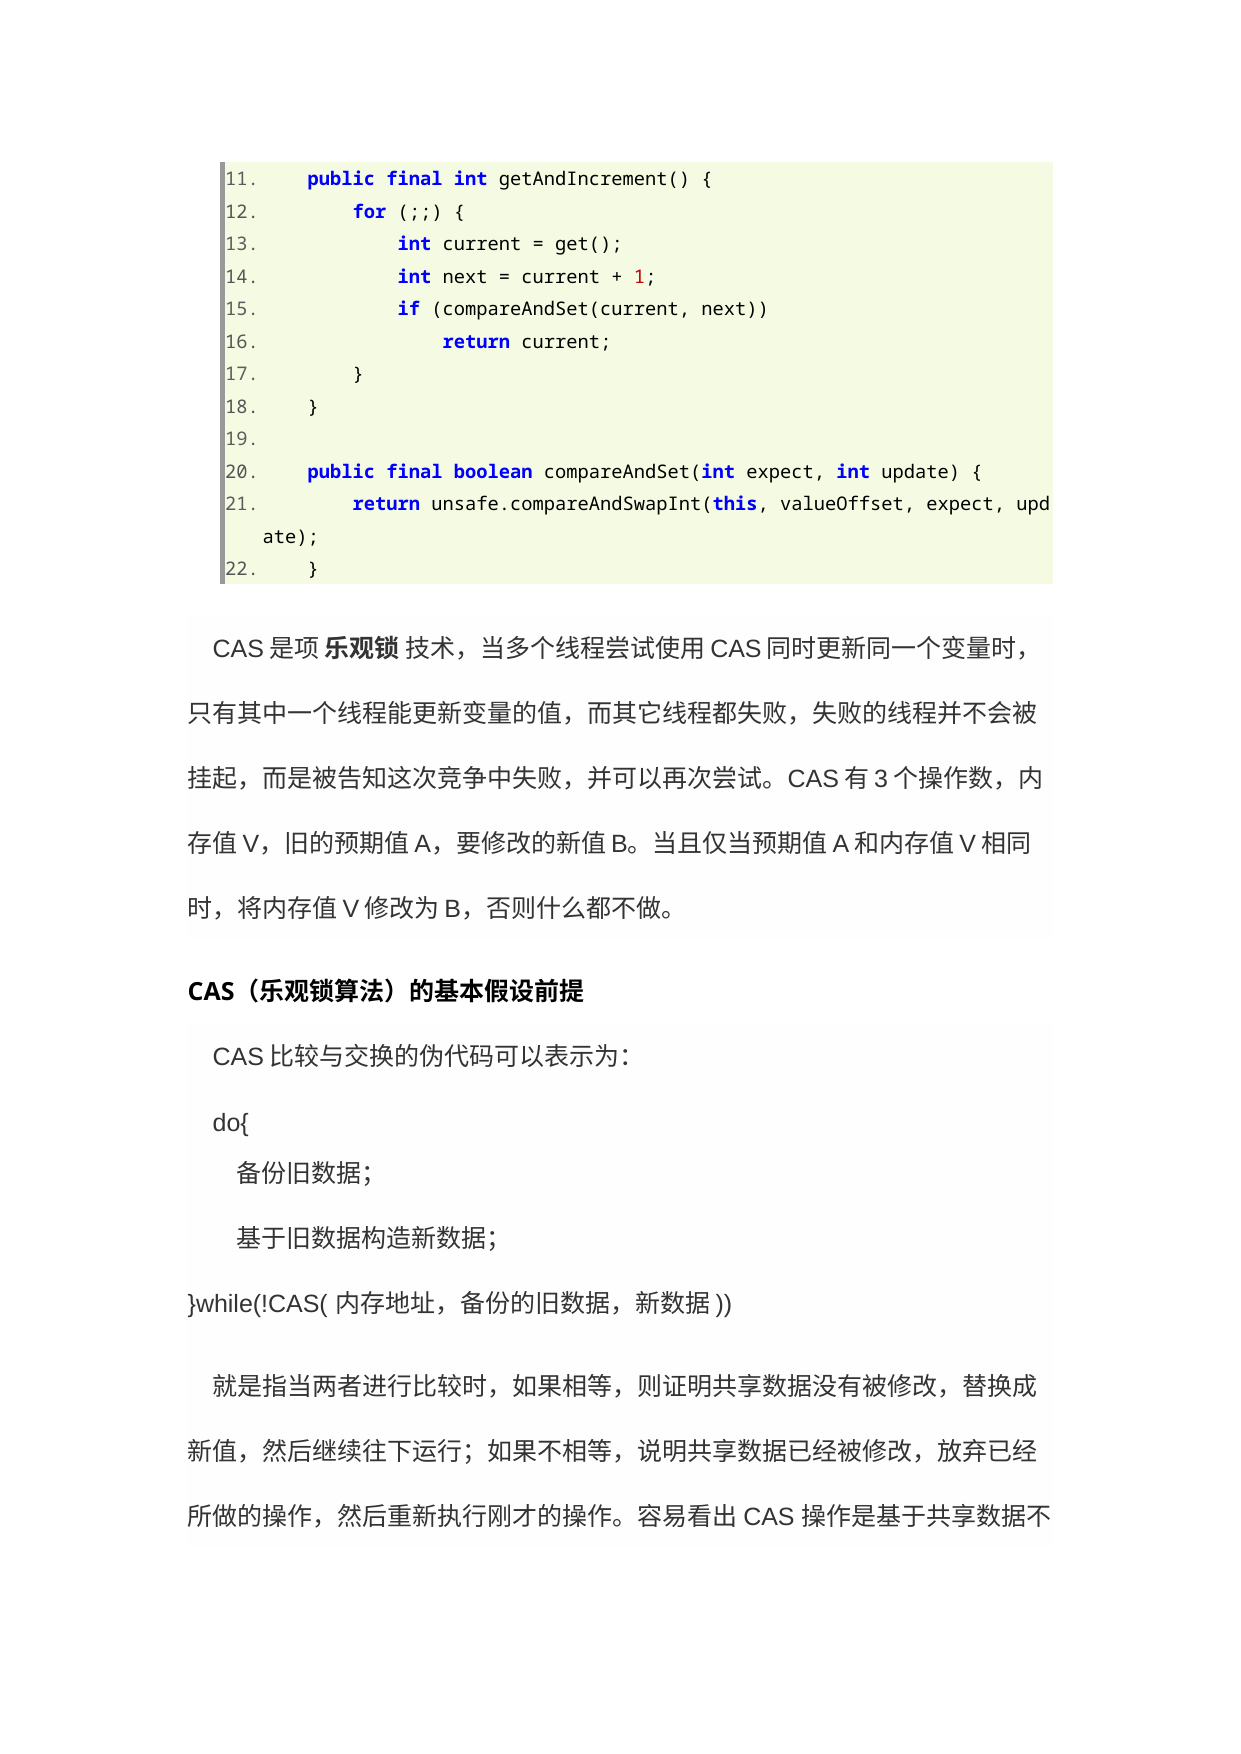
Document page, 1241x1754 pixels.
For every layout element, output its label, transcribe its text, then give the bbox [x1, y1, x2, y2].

list for (;;) { [225, 194, 1053, 227]
list return current; [225, 324, 1053, 357]
text CAS比较与交换的伪代码可以表示为： [187, 1022, 1053, 1087]
list } [225, 357, 1053, 389]
text CAS（乐观锁算法）的基本假设前提 [187, 957, 1053, 1022]
list int current = get(); [225, 227, 1053, 259]
list } [225, 552, 1053, 584]
list public final int getAndIncrement() { [225, 162, 1053, 194]
list if (compareAndSet(current, next)) [225, 292, 1053, 324]
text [187, 1352, 1053, 1547]
list public final boolean compareAndSet(int expect, int update) { [225, 454, 1053, 487]
text CAS是项 乐观锁 技术，当多个线程尝试使用CAS同时更新同一个变量时，只有其中一个线程能更新变量的值，而其它线程都失败，失败的线程并不会被挂起，而是被告知这次竞争中失败，并可以再次尝试。CAS有3个操作数，内存值V，旧的预期值A，要修改的新值B。当且仅当预期值A和内存值V相同时，将内存值V修改为B，否则什么都不做。 [187, 614, 1053, 939]
list int next = current + 1; [225, 259, 1053, 292]
text do{ 备份旧数据； 基于旧数据构造新数据； }while(!CAS( 内存地址，备份的旧数据，新数据 )) [187, 1106, 1053, 1334]
list } [225, 389, 1053, 422]
list return unsafe.compareAndSwapInt(this, valueOffset, expect, update); [225, 487, 1053, 552]
